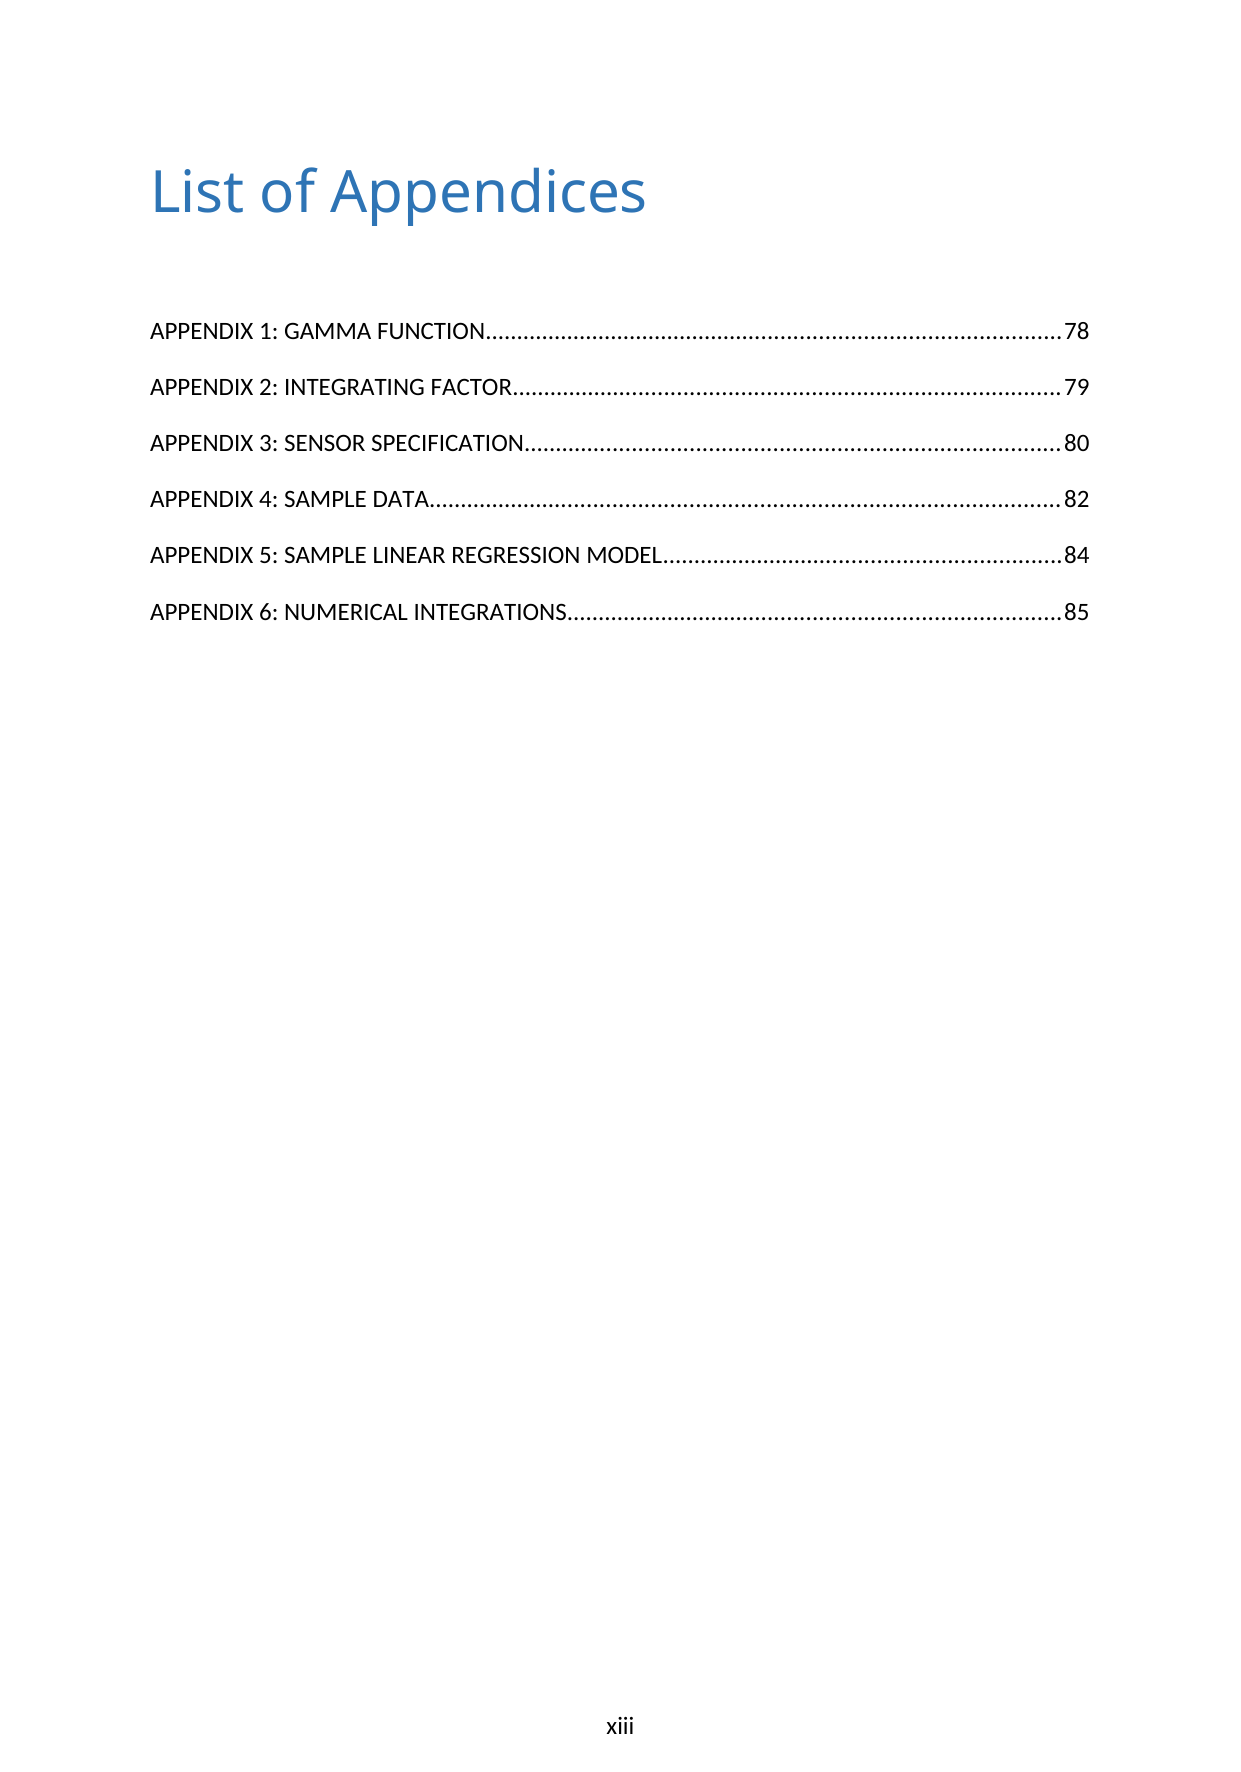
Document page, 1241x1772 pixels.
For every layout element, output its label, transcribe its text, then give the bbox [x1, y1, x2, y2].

text Appendix 4: Sample Data 82 [150, 483, 1090, 514]
text Appendix 3: Sensor Specification 80 [150, 427, 1090, 458]
subtitle List of Appendices [150, 150, 1090, 229]
text Appendix 1: Gamma Function 78 [150, 315, 1090, 345]
text Appendix 6: Numerical Integrations 85 [150, 596, 1090, 626]
text Appendix 2: Integrating Factor 79 [150, 371, 1090, 402]
text Appendix 5: Sample Linear Regression Model 84 [150, 539, 1090, 570]
